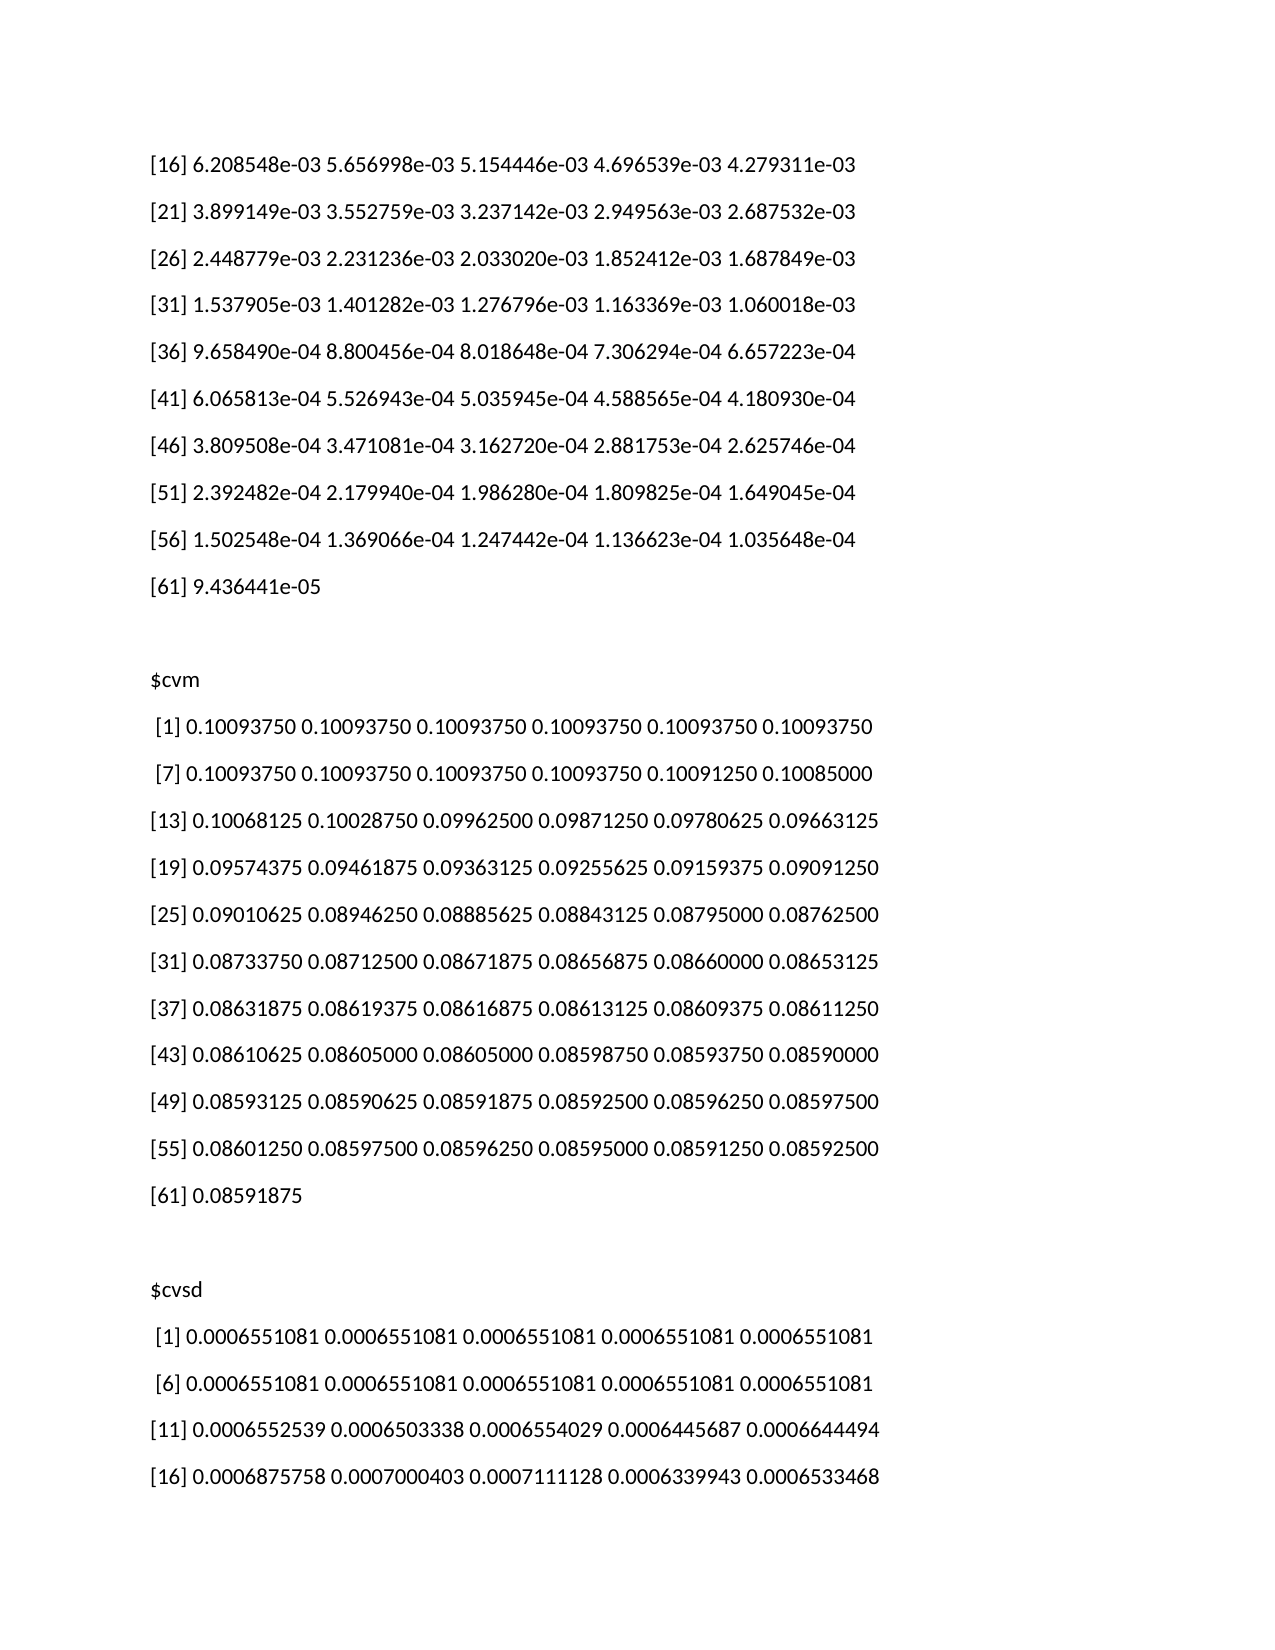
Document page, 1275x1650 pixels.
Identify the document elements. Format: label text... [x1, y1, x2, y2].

text [25] 0.09010625 0.08946250 0.08885625 0.08843125 0.08795000 0.08762500 [150, 900, 1125, 928]
text [51] 2.392482e-04 2.179940e-04 1.986280e-04 1.809825e-04 1.649045e-04 [150, 478, 1125, 506]
text [21] 3.899149e-03 3.552759e-03 3.237142e-03 2.949563e-03 2.687532e-03 [150, 197, 1125, 225]
text [61] 9.436441e-05 [150, 572, 1125, 600]
text [13] 0.10068125 0.10028750 0.09962500 0.09871250 0.09780625 0.09663125 [150, 806, 1125, 834]
text [36] 9.658490e-04 8.800456e-04 8.018648e-04 7.306294e-04 6.657223e-04 [150, 337, 1125, 366]
text [16] 0.0006875758 0.0007000403 0.0007111128 0.0006339943 0.0006533468 [150, 1462, 1125, 1491]
text [43] 0.08610625 0.08605000 0.08605000 0.08598750 0.08593750 0.08590000 [150, 1041, 1125, 1069]
text [26] 2.448779e-03 2.231236e-03 2.033020e-03 1.852412e-03 1.687849e-03 [150, 244, 1125, 272]
text [7] 0.10093750 0.10093750 0.10093750 0.10093750 0.10091250 0.10085000 [150, 759, 1125, 787]
text [61] 0.08591875 [150, 1181, 1125, 1209]
text [41] 6.065813e-04 5.526943e-04 5.035945e-04 4.588565e-04 4.180930e-04 [150, 384, 1125, 412]
text [55] 0.08601250 0.08597500 0.08596250 0.08595000 0.08591250 0.08592500 [150, 1134, 1125, 1162]
text [46] 3.809508e-04 3.471081e-04 3.162720e-04 2.881753e-04 2.625746e-04 [150, 431, 1125, 459]
text [6] 0.0006551081 0.0006551081 0.0006551081 0.0006551081 0.0006551081 [150, 1369, 1125, 1397]
text [1] 0.10093750 0.10093750 0.10093750 0.10093750 0.10093750 0.10093750 [150, 712, 1125, 741]
text [16] 6.208548e-03 5.656998e-03 5.154446e-03 4.696539e-03 4.279311e-03 [150, 150, 1125, 178]
text $cvsd [150, 1275, 1125, 1303]
text [31] 0.08733750 0.08712500 0.08671875 0.08656875 0.08660000 0.08653125 [150, 947, 1125, 975]
text [19] 0.09574375 0.09461875 0.09363125 0.09255625 0.09159375 0.09091250 [150, 853, 1125, 881]
text $cvm [150, 666, 1125, 694]
text [11] 0.0006552539 0.0006503338 0.0006554029 0.0006445687 0.0006644494 [150, 1416, 1125, 1444]
text [37] 0.08631875 0.08619375 0.08616875 0.08613125 0.08609375 0.08611250 [150, 994, 1125, 1022]
text [1] 0.0006551081 0.0006551081 0.0006551081 0.0006551081 0.0006551081 [150, 1322, 1125, 1350]
text [31] 1.537905e-03 1.401282e-03 1.276796e-03 1.163369e-03 1.060018e-03 [150, 291, 1125, 319]
text [49] 0.08593125 0.08590625 0.08591875 0.08592500 0.08596250 0.08597500 [150, 1087, 1125, 1116]
text [56] 1.502548e-04 1.369066e-04 1.247442e-04 1.136623e-04 1.035648e-04 [150, 525, 1125, 553]
